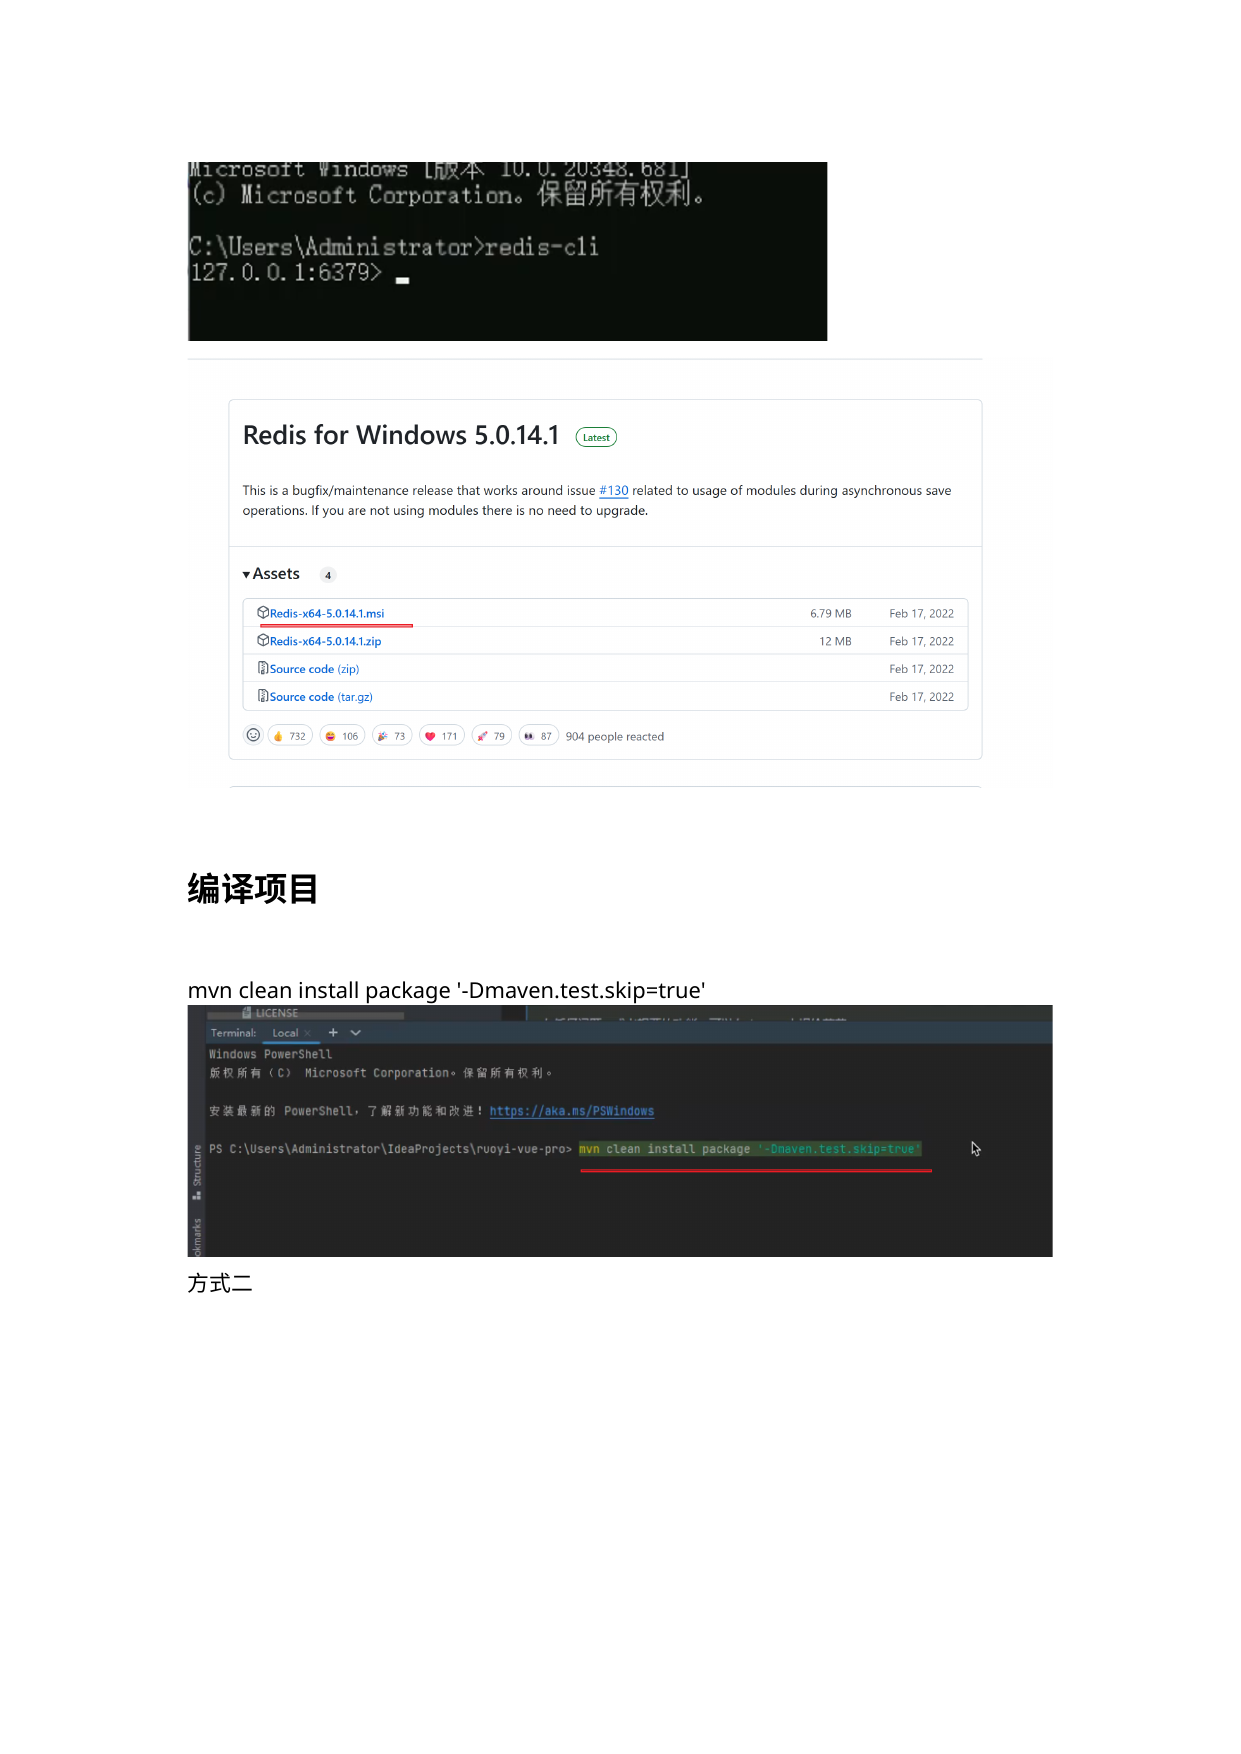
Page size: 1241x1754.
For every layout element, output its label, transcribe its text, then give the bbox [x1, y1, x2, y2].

picture [187, 1005, 1053, 1257]
text 方式二 [187, 1266, 1053, 1298]
subtitle 编译项目 [187, 854, 1053, 919]
picture [187, 357, 1053, 788]
picture [187, 162, 828, 341]
text mvn clean install package '-Dmaven.test.skip=true' [187, 973, 1053, 1005]
